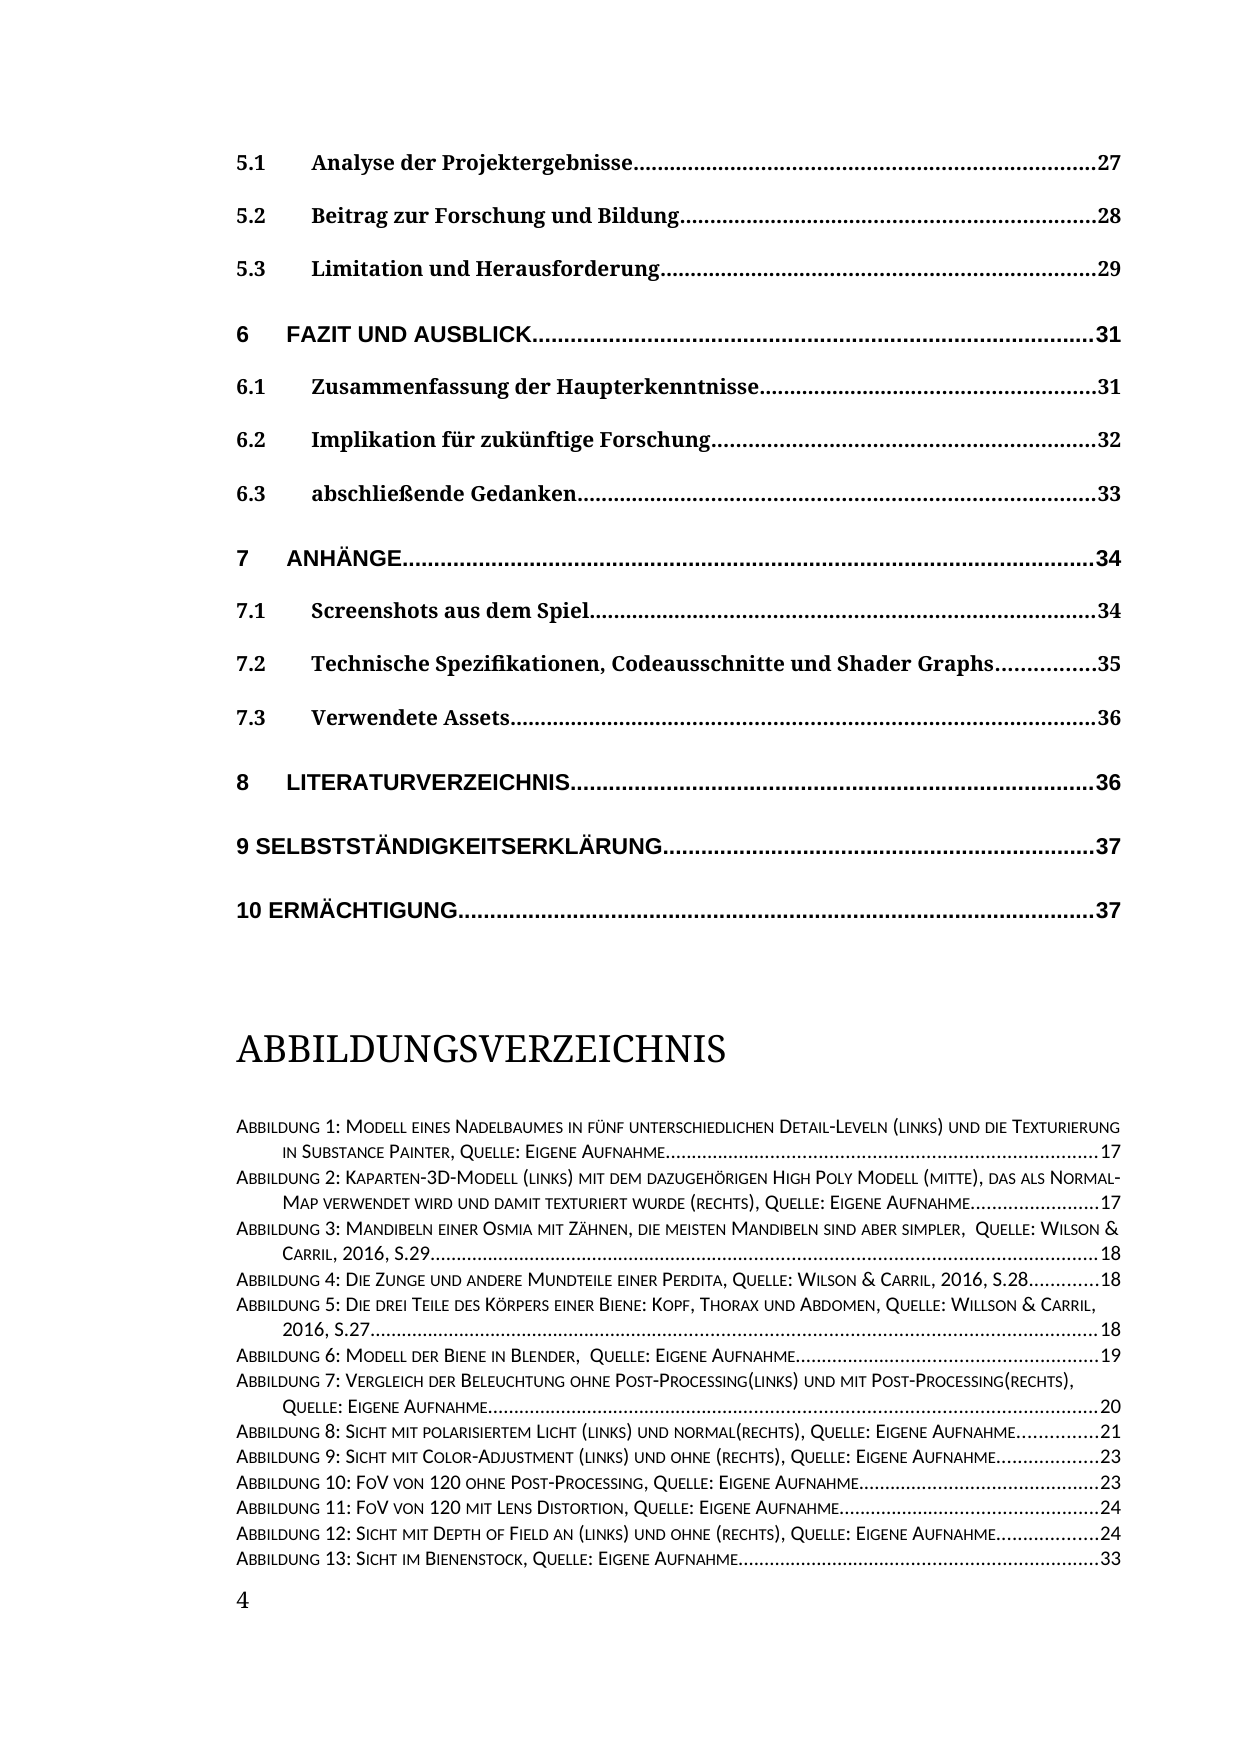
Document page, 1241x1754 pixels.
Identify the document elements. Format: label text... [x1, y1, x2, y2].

subtitle Abbildungsverzeichnis [236, 1022, 1122, 1073]
text 6.1 Zusammenfassung der Haupterkenntnisse 31 [236, 372, 1122, 400]
text 6.2 Implikation für zukünftige Forschung 32 [236, 425, 1122, 454]
text Abbildung 9: Sicht mit Color-Adjustment (links) und ohne (rechts), Quelle: Eigene Aufnahme 23 [236, 1444, 1122, 1469]
text 9 Selbstständigkeitserklärung 37 [236, 833, 1122, 859]
text 6.3 abschließende Gedanken 33 [236, 479, 1122, 507]
text Abbildung 3: Mandibeln einer Osmia mit Zähnen, die meisten Mandibeln sind aber simpler, Quelle: Wilson & Carril, 2016, S.29 18 [236, 1215, 1122, 1266]
text Abbildung 5: Die drei Teile des Körpers einer Biene: Kopf, Thorax und Abdomen, Quelle: Willson & Carril, 2016, S.27 18 [236, 1291, 1122, 1342]
text 7.3 Verwendete Assets 36 [236, 703, 1122, 731]
text 10 Ermächtigung 37 [236, 897, 1122, 923]
text Abbildung 11: FoV von 120 mit Lens Distortion, Quelle: Eigene Aufnahme 24 [236, 1494, 1122, 1520]
text 7.1 Screenshots aus dem Spiel 34 [236, 596, 1122, 624]
text Abbildung 7: Vergleich der Beleuchtung ohne Post-Processing(links) und mit Post-Processing(rechts), Quelle: Eigene Aufnahme 20 [236, 1367, 1122, 1418]
text 5.2 Beitrag zur Forschung und Bildung 28 [236, 201, 1122, 229]
text 5.1 Analyse der Projektergebnisse 27 [236, 148, 1122, 176]
text Abbildung 2: Kaparten-3D-Modell (links) mit dem dazugehörigen High Poly Modell (mitte), das als Normal-Map verwendet wird und damit texturiert wurde (rechts), Quelle: Eigene Aufnahme 17 [236, 1164, 1122, 1215]
text Abbildung 8: Sicht mit polarisiertem Licht (links) und normal(rechts), Quelle: Eigene Aufnahme 21 [236, 1418, 1122, 1444]
text Abbildung 6: Modell der Biene in Blender, Quelle: Eigene Aufnahme 19 [236, 1342, 1122, 1367]
text Abbildung 13: Sicht im Bienenstock, Quelle: Eigene Aufnahme 33 [236, 1545, 1122, 1571]
text 8 Literaturverzeichnis 36 [236, 769, 1122, 795]
text Abbildung 1: Modell eines Nadelbaumes in fünf unterschiedlichen Detail-Leveln (links) und die Texturierung in Substance Painter, Quelle: Eigene Aufnahme 17 [236, 1113, 1122, 1164]
text Abbildung 10: FoV von 120 ohne Post-Processing, Quelle: Eigene Aufnahme 23 [236, 1469, 1122, 1494]
text 6 Fazit und Ausblick 31 [236, 321, 1122, 347]
text 5.3 Limitation und Herausforderung 29 [236, 254, 1122, 283]
text Abbildung 12: Sicht mit Depth of Field an (links) und ohne (rechts), Quelle: Eigene Aufnahme 24 [236, 1520, 1122, 1545]
text 7 Anhänge 34 [236, 545, 1122, 571]
text Abbildung 4: Die Zunge und andere Mundteile einer Perdita, Quelle: Wilson & Carril, 2016, S.28 18 [236, 1266, 1122, 1291]
text 7.2 Technische Spezifikationen, Codeausschnitte und Shader Graphs 35 [236, 649, 1122, 678]
